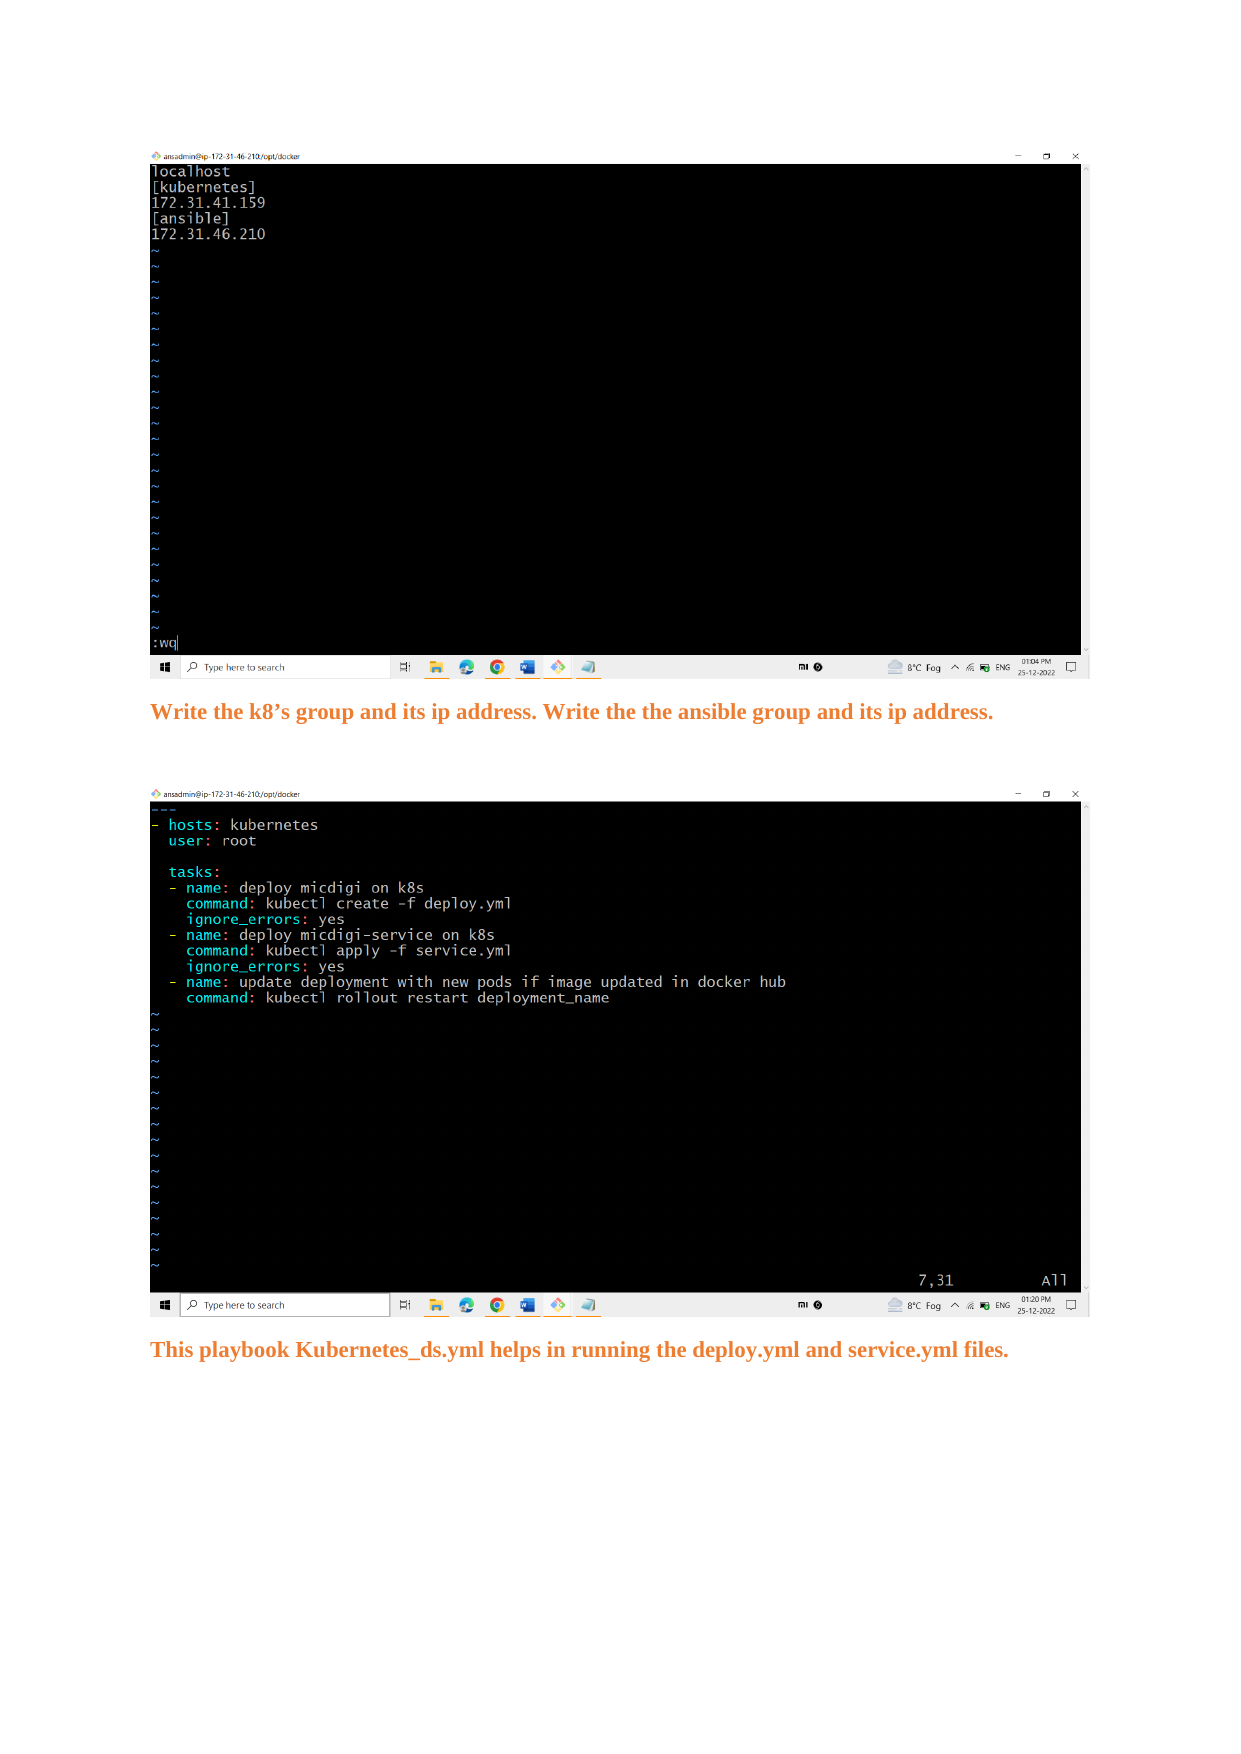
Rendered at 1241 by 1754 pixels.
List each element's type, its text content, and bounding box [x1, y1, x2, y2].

text This playbook Kubernetes_ds.yml helps in running the deploy.yml and service.yml files. [150, 1336, 1090, 1362]
text Write the k8’s group and its ip address. Write the the ansible group and its ip address. [150, 698, 1090, 724]
picture [150, 787, 1091, 1317]
picture [150, 150, 1091, 679]
